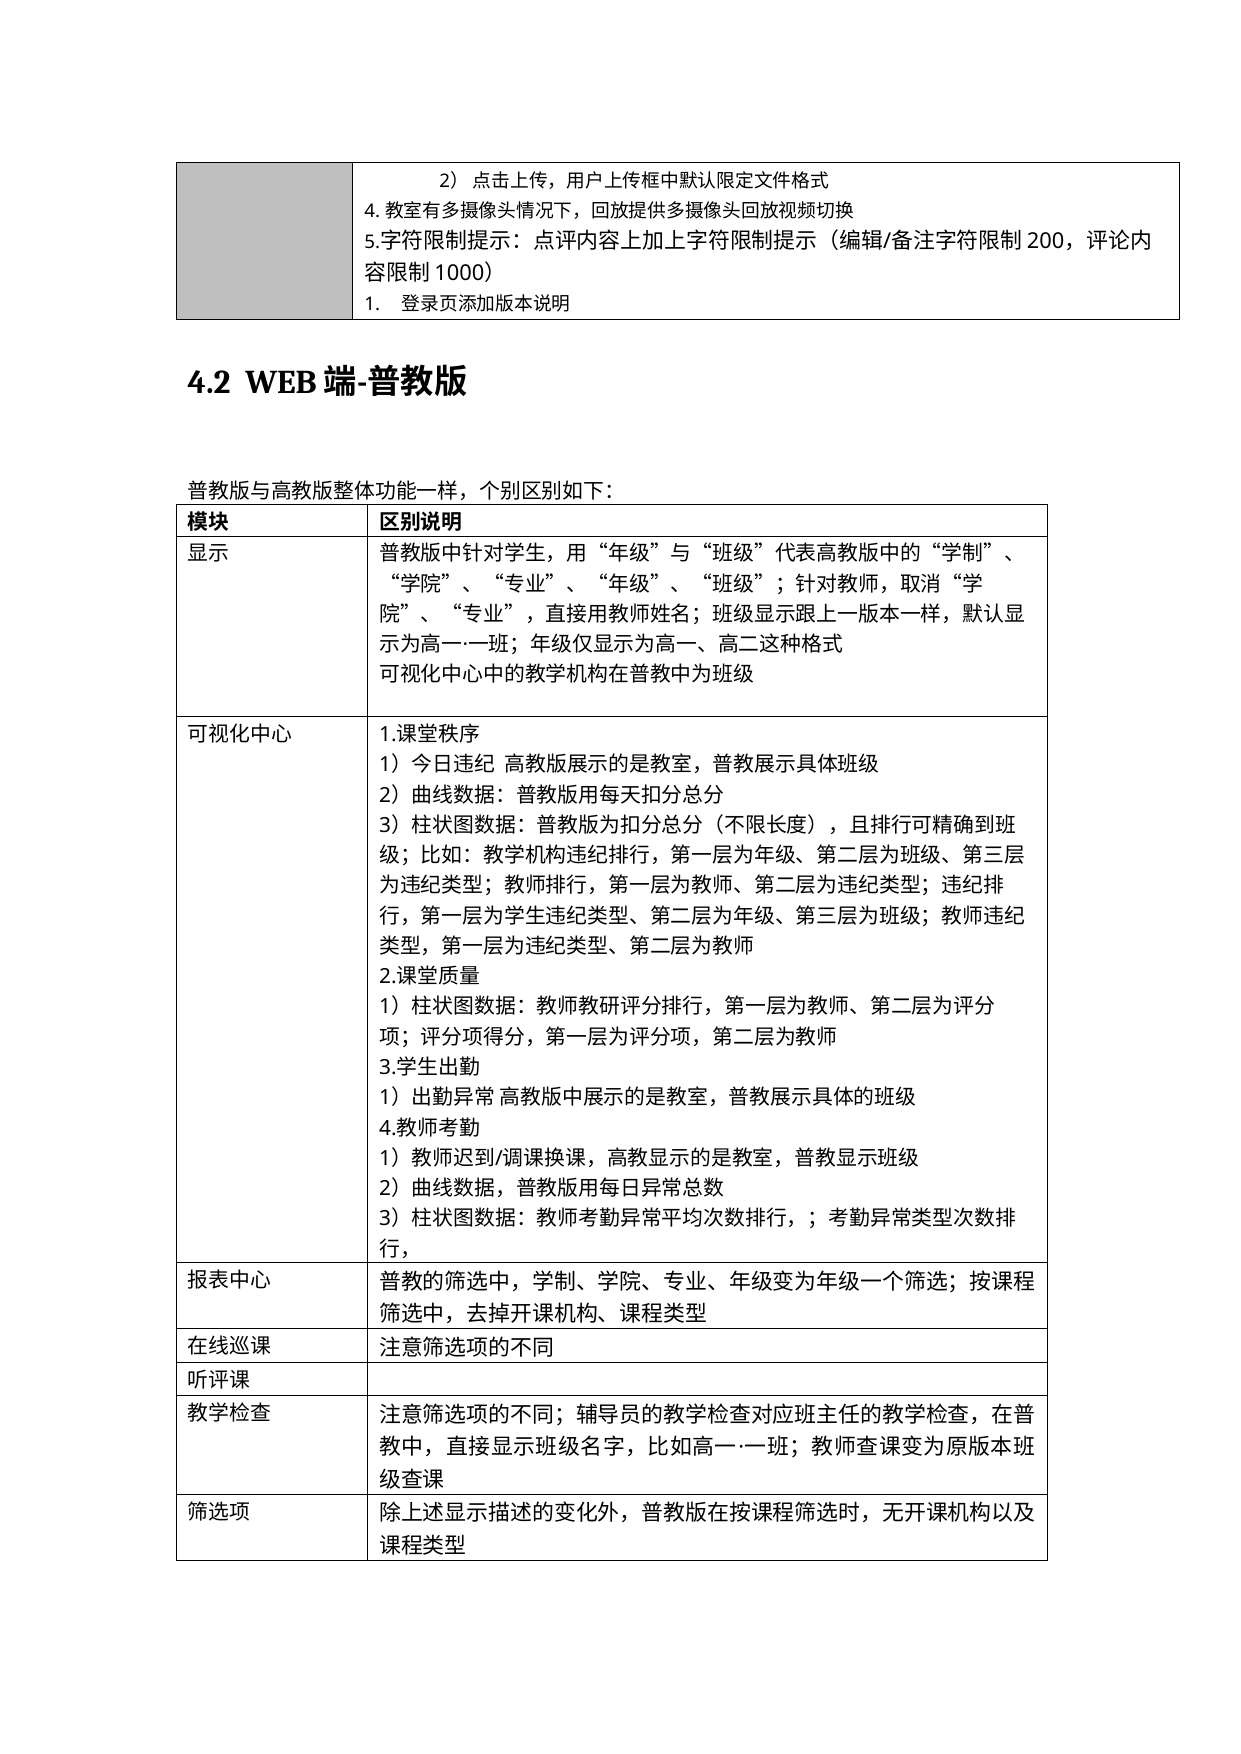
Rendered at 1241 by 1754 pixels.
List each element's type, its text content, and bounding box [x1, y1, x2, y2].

subtitle 4.2 WEB端-普教版 [187, 347, 1053, 412]
table_cell 注意筛选项的不同 [368, 1329, 1047, 1362]
table_header 区别说明 [368, 505, 1047, 536]
table_cell 除上述显示描述的变化外，普教版在按课程筛选时，无开课机构以及课程类型 [368, 1495, 1047, 1560]
text 普教版与高教版整体功能一样，个别区别如下： [187, 474, 1053, 504]
table_cell 注意筛选项的不同；辅导员的教学检查对应班主任的教学检查，在普教中，直接显示班级名字，比如高一·一班；教师查课变为原版本班级查课 [368, 1396, 1047, 1494]
table_cell 听评课 [177, 1363, 367, 1395]
table_cell 1.课堂秩序 1）今日违纪 高教版展示的是教室，普教展示具体班级 2）曲线数据：普教版用每天扣分总分 3）柱状图数据：普教版为扣分总分（不限长度），且排行可精确到班级；比如：教学机构违纪排行，第一层为年级、第二层为班级、第三层为违纪类型；教师排行，第一层为教师、第二层为违纪类型；违纪排行，第一层为学生违纪类型、第二层为年级、第三层为班级；教师违纪类型，第一层为违纪类型、第二层为教师 2.课堂质量 1）柱状图数据：教师教研评分排行，第一层为教师、第二层为评分项；评分项得分，第一层为评分项，第二层为教师 3.学生出勤 1）出勤异常 高教版中展示的是教室，普教展示具体的班级 4.教师考勤 1）教师迟到/调课换课，高教显示的是教室，普教显示班级 2）曲线数据，普教版用每日异常总数 3）柱状图数据：教师考勤异常平均次数排行，；考勤异常类型次数排行， [368, 717, 1047, 1262]
table_cell 可视化中心 [177, 717, 367, 1262]
table_cell 教学检查 [177, 1396, 367, 1494]
table_cell [368, 1363, 1047, 1395]
table_cell 筛选项 [177, 1495, 367, 1560]
table_cell 在线巡课 [177, 1329, 367, 1362]
table_cell 普教的筛选中，学制、学院、专业、年级变为年级一个筛选；按课程筛选中，去掉开课机构、课程类型 [368, 1263, 1047, 1328]
table_header 模块 [177, 505, 367, 536]
table_header 需求描述 [177, 163, 352, 319]
table_cell 显示 [177, 537, 367, 716]
table_cell 普教版中针对学生，用“年级”与“班级”代表高教版中的“学制”、“学院”、“专业”、“年级”、“班级”；针对教师，取消“学院”、“专业”，直接用教师姓名；班级显示跟上一版本一样，默认显示为高一·一班；年级仅显示为高一、高二这种格式 可视化中心中的教学机构在普教中为班级 [368, 537, 1047, 716]
table_cell 报表中心 [177, 1263, 367, 1328]
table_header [353, 163, 1179, 319]
